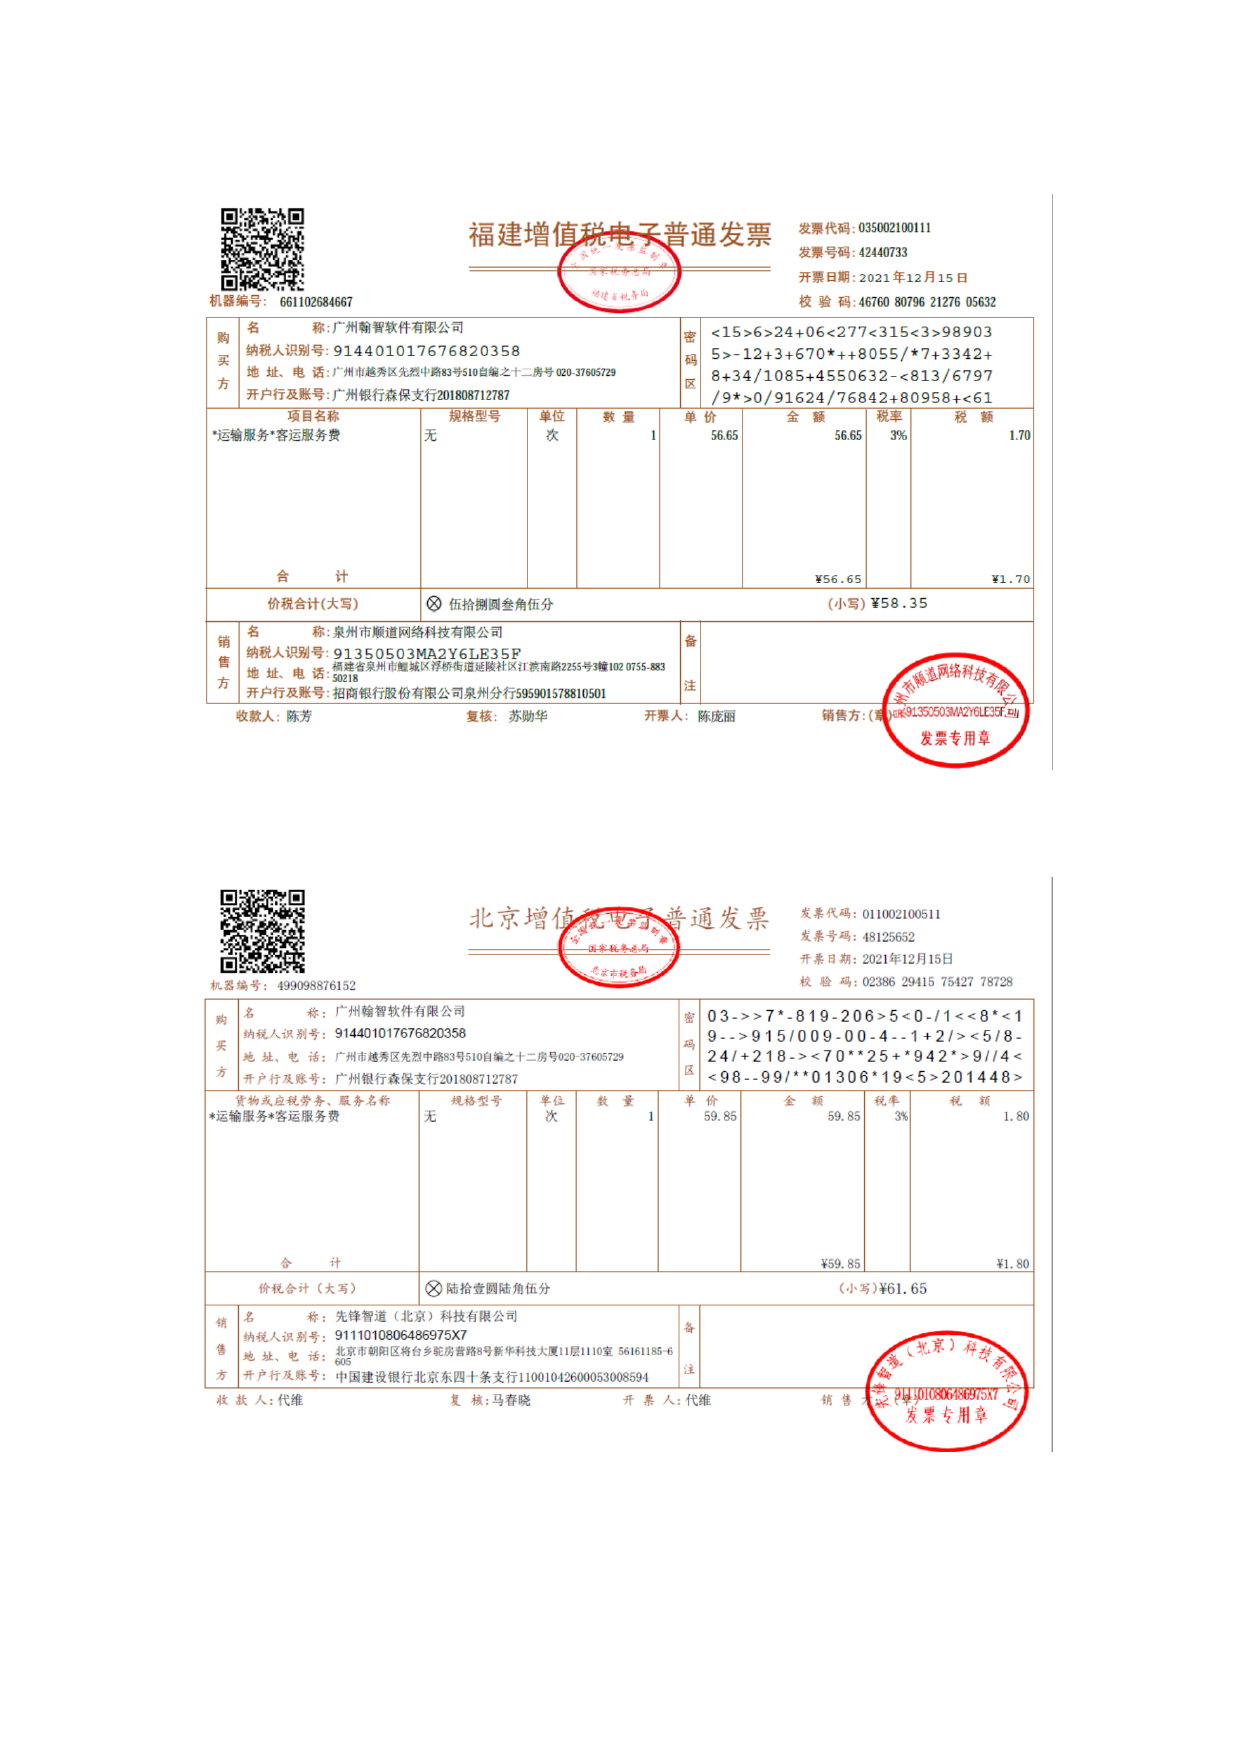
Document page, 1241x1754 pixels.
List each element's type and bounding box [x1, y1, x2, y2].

picture [187, 877, 1053, 1452]
picture [187, 194, 1053, 770]
